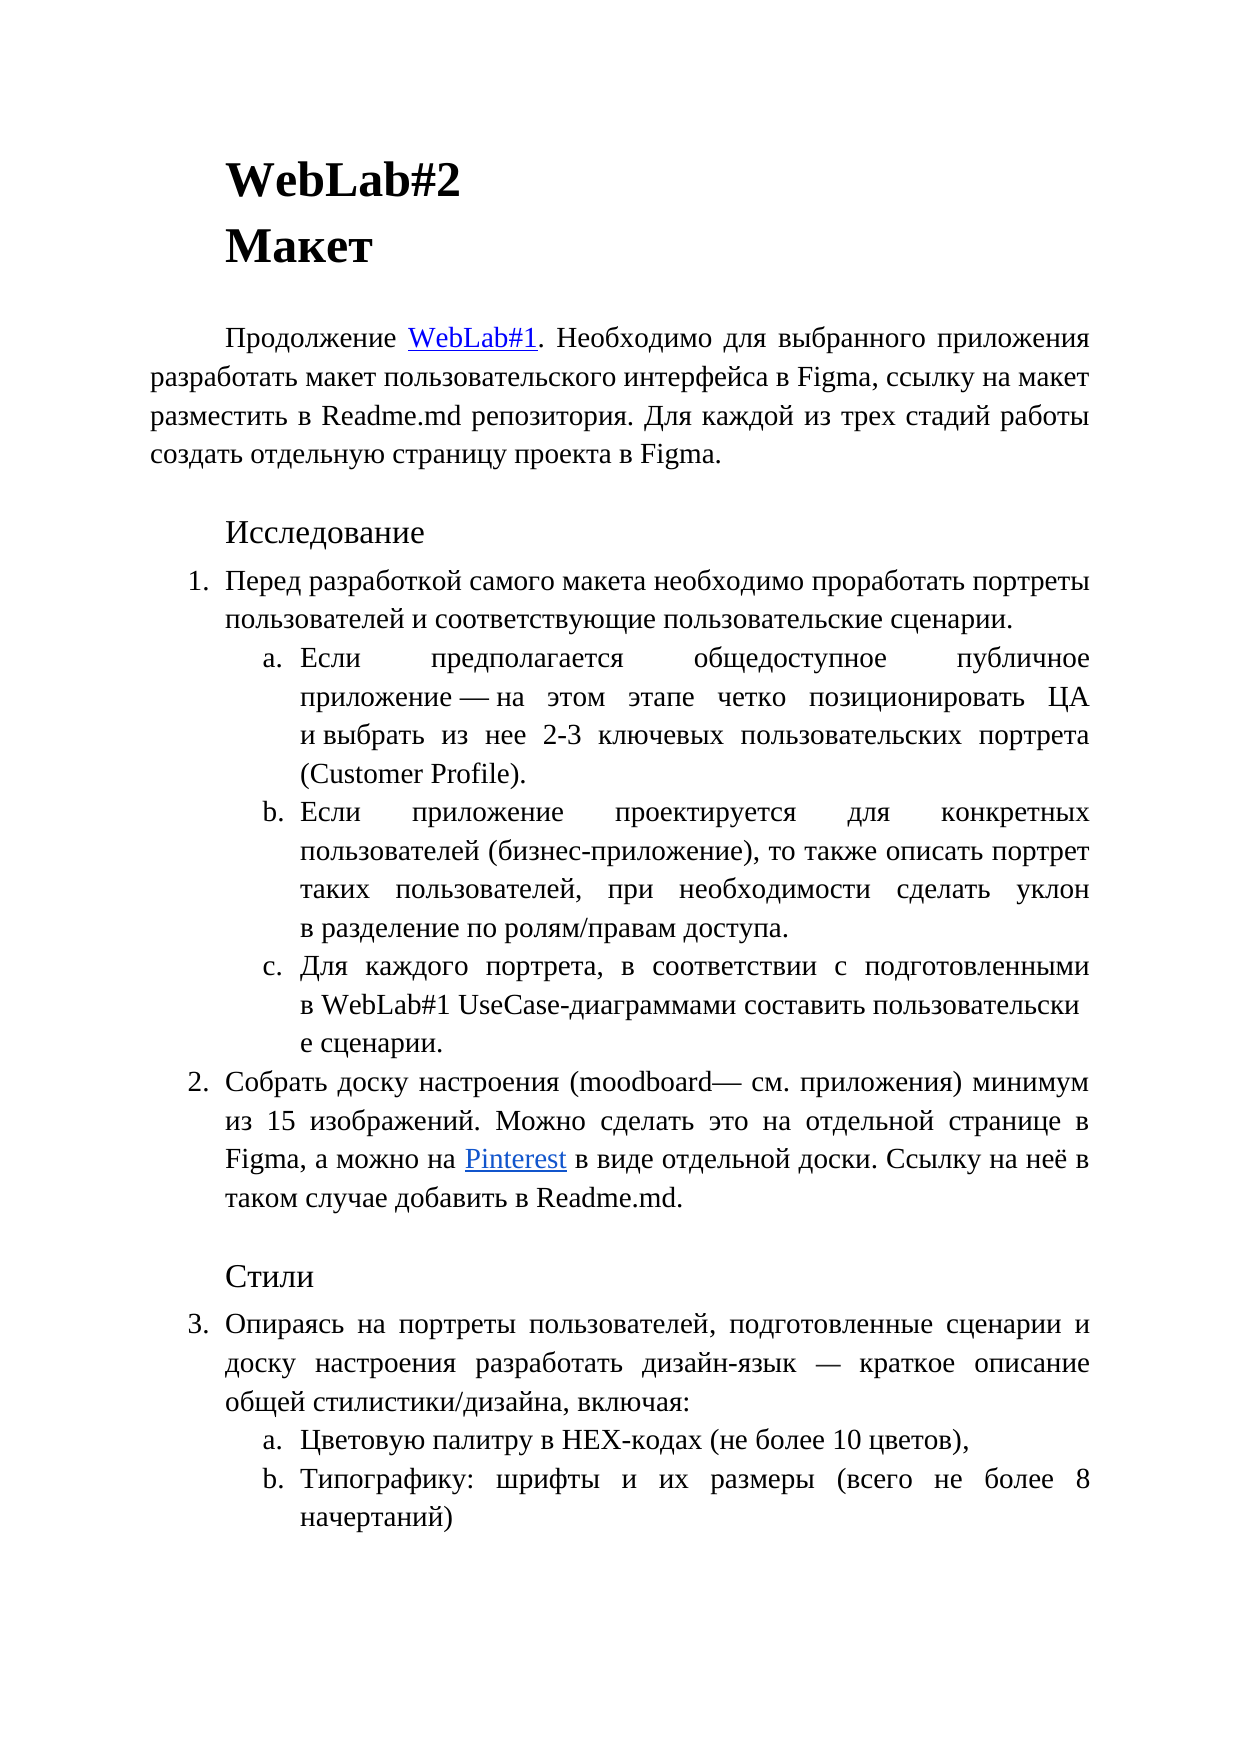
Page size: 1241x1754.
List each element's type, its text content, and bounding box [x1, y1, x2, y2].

list Перед разработкой самого макета необходимо проработать портреты пользователей и соответствующие пользовательские сценарии. [187, 563, 1090, 635]
text Продолжение WebLab#1. Необходимо для выбранного приложения разработать макет пользовательского интерфейса в Figma, ссылку на макет разместить в Readme.md репозитория. Для каждой из трех стадий работы создать отдельную страницу проекта в Figma. [150, 321, 1090, 470]
list Если предполагается общедоступное публичное приложение — на этом этапе четко позиционировать ЦА и выбрать из нее 2-3 ключевых пользовательских портрета (Customer Profile). [262, 640, 1090, 789]
list Цветовую палитру в HEX-кодах (не более 10 цветов), [262, 1422, 1090, 1456]
list Типографику: шрифты и их размеры (всего не более 8 начертаний) [262, 1461, 1090, 1533]
text Макет [150, 216, 1090, 273]
subtitle Исследование [150, 512, 1090, 551]
list Опираясь на портреты пользователей, подготовленные сценарии и доску настроения разработать дизайн-язык — краткое описание общей стилистики/дизайна, включая: [187, 1307, 1090, 1417]
list Собрать доску настроения (moodboard— см. приложения) минимум из 15 изображений. Можно сделать это на отдельной странице в Figma, а можно на Pinterest в виде отдельной доски. Ссылку на неё в таком случае добавить в Readme.md. [187, 1064, 1090, 1213]
subtitle Стили [150, 1256, 1090, 1294]
list Для каждого портрета, в соответствии с подготовленными в WebLab#1 UseCase-диаграммами составить пользовательские сценарии. [262, 948, 1090, 1059]
text WebLab#2 [150, 150, 1090, 207]
list Если приложение проектируется для конкретных пользователей (бизнес-приложение), то также описать портрет таких пользователей, при необходимости сделать уклон в разделение по ролям/правам доступа. [262, 794, 1090, 943]
